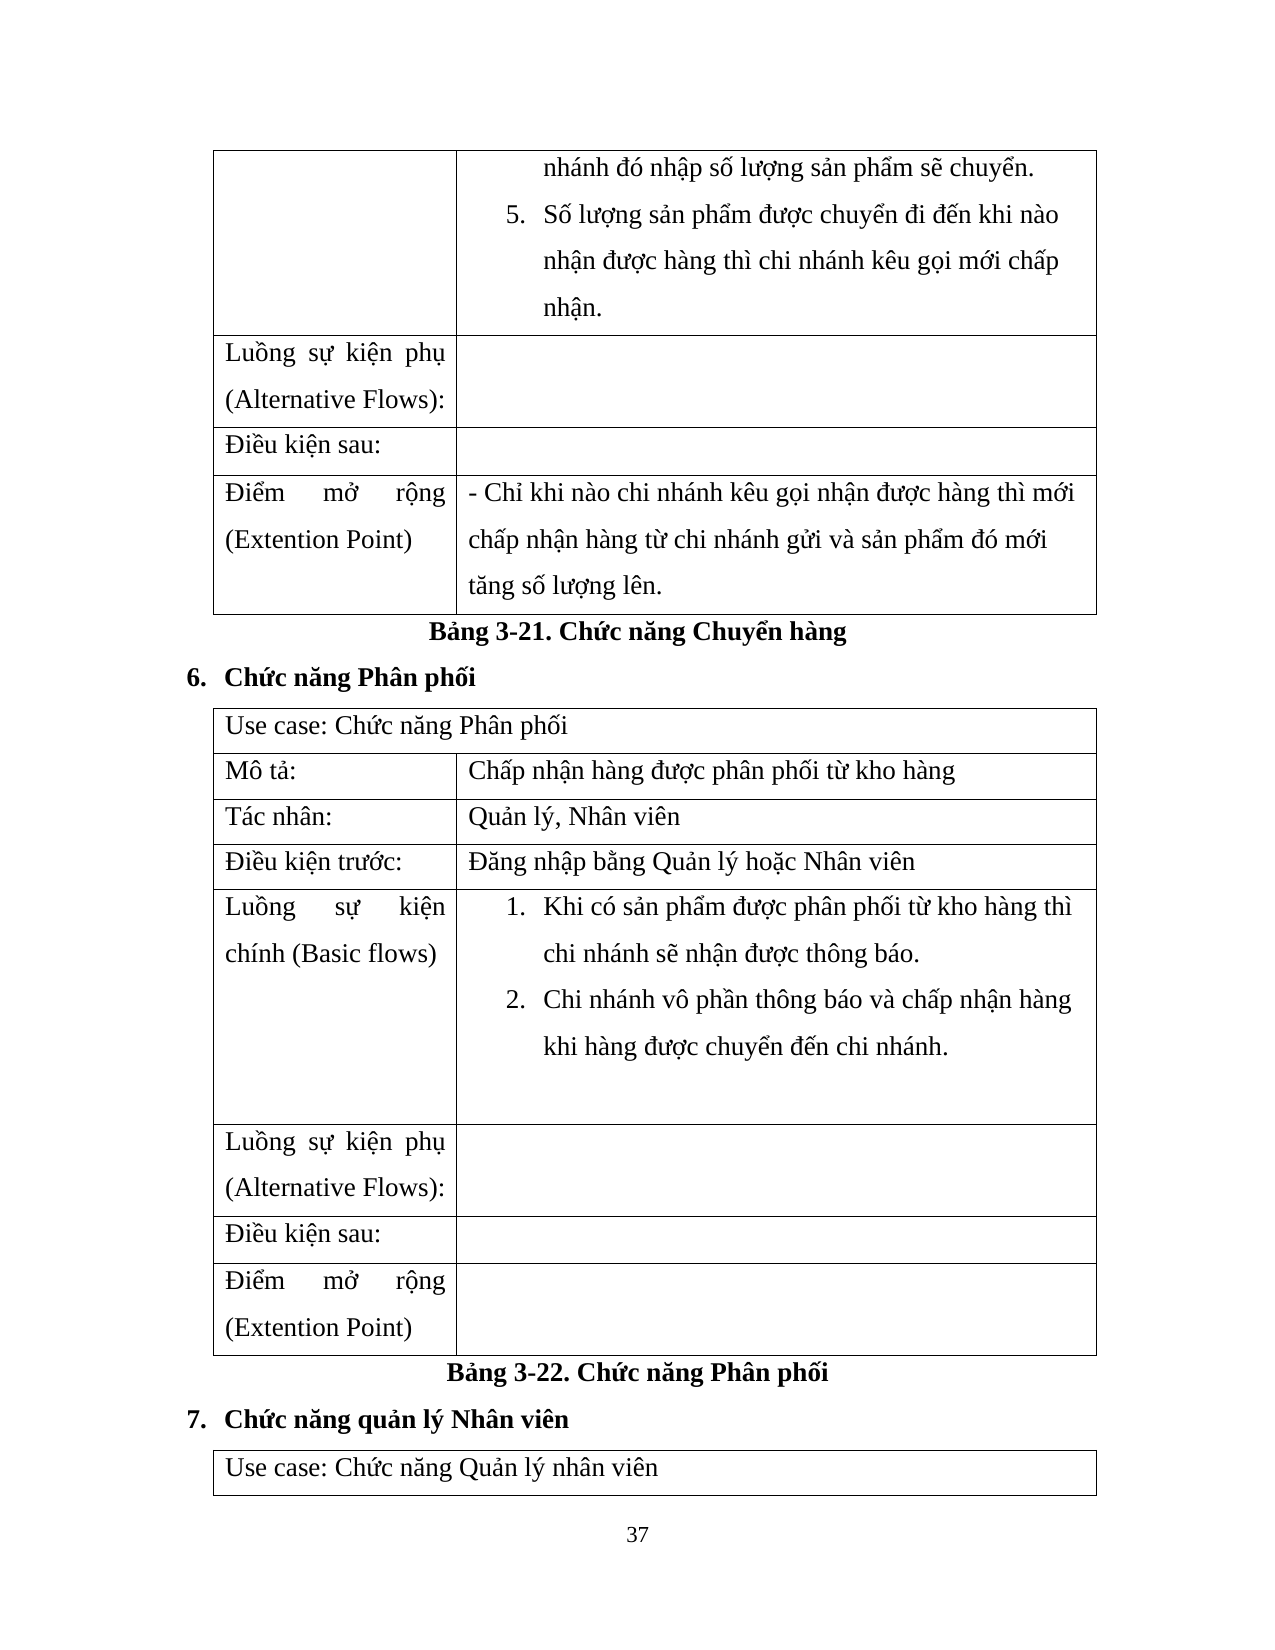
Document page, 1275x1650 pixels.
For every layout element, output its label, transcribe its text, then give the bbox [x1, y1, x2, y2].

text Bảng 3-21. Chức năng Chuyển hàng [150, 615, 1125, 646]
text Bảng 3-22. Chức năng Phân phối [150, 1356, 1125, 1387]
table_cell Điều kiện trước: [214, 845, 456, 889]
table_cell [214, 151, 456, 335]
table_cell [457, 1264, 1096, 1355]
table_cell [457, 151, 1096, 335]
table_cell Luồng sự kiện chính (Basic flows) [214, 890, 456, 1124]
table_cell Quản lý, Nhân viên [457, 800, 1096, 844]
table_cell Đăng nhập bằng Quản lý hoặc Nhân viên [457, 845, 1096, 889]
list Chức năng Phân phối [186, 661, 1125, 692]
table_cell [457, 1125, 1096, 1216]
table_cell - Chỉ khi nào chi nhánh kêu gọi nhận được hàng thì mới chấp nhận hàng từ chi nhánh gửi và sản phẩm đó mới tăng số lượng lên. [457, 476, 1096, 614]
table_cell Luồng sự kiện phụ (Alternative Flows): [214, 1125, 456, 1216]
list Chức năng quản lý Nhân viên [186, 1403, 1125, 1434]
table_cell Điều kiện sau: [214, 1217, 456, 1263]
table_cell Khi có sản phẩm được phân phối từ kho hàng thì chi nhánh sẽ nhận được thông báo. Chi nhánh vô phần thông báo và chấp nhận hàng khi hàng được chuyển đến chi nhánh. [457, 890, 1096, 1124]
table_cell [457, 1217, 1096, 1263]
table_cell Điểm mở rộng (Extention Point) [214, 1264, 456, 1355]
table_cell Chấp nhận hàng được phân phối từ kho hàng [457, 754, 1096, 799]
table_cell Mô tả: [214, 754, 456, 799]
table_cell [457, 428, 1096, 475]
table_cell Luồng sự kiện phụ (Alternative Flows): [214, 336, 456, 427]
table_cell Điểm mở rộng (Extention Point) [214, 476, 456, 614]
table_header Use case: Chức năng Phân phối [214, 709, 1096, 753]
table_cell Tác nhân: [214, 800, 456, 844]
table_cell [457, 336, 1096, 427]
table_header Use case: Chức năng Quản lý nhân viên [214, 1451, 1096, 1495]
table_cell Điều kiện sau: [214, 428, 456, 475]
